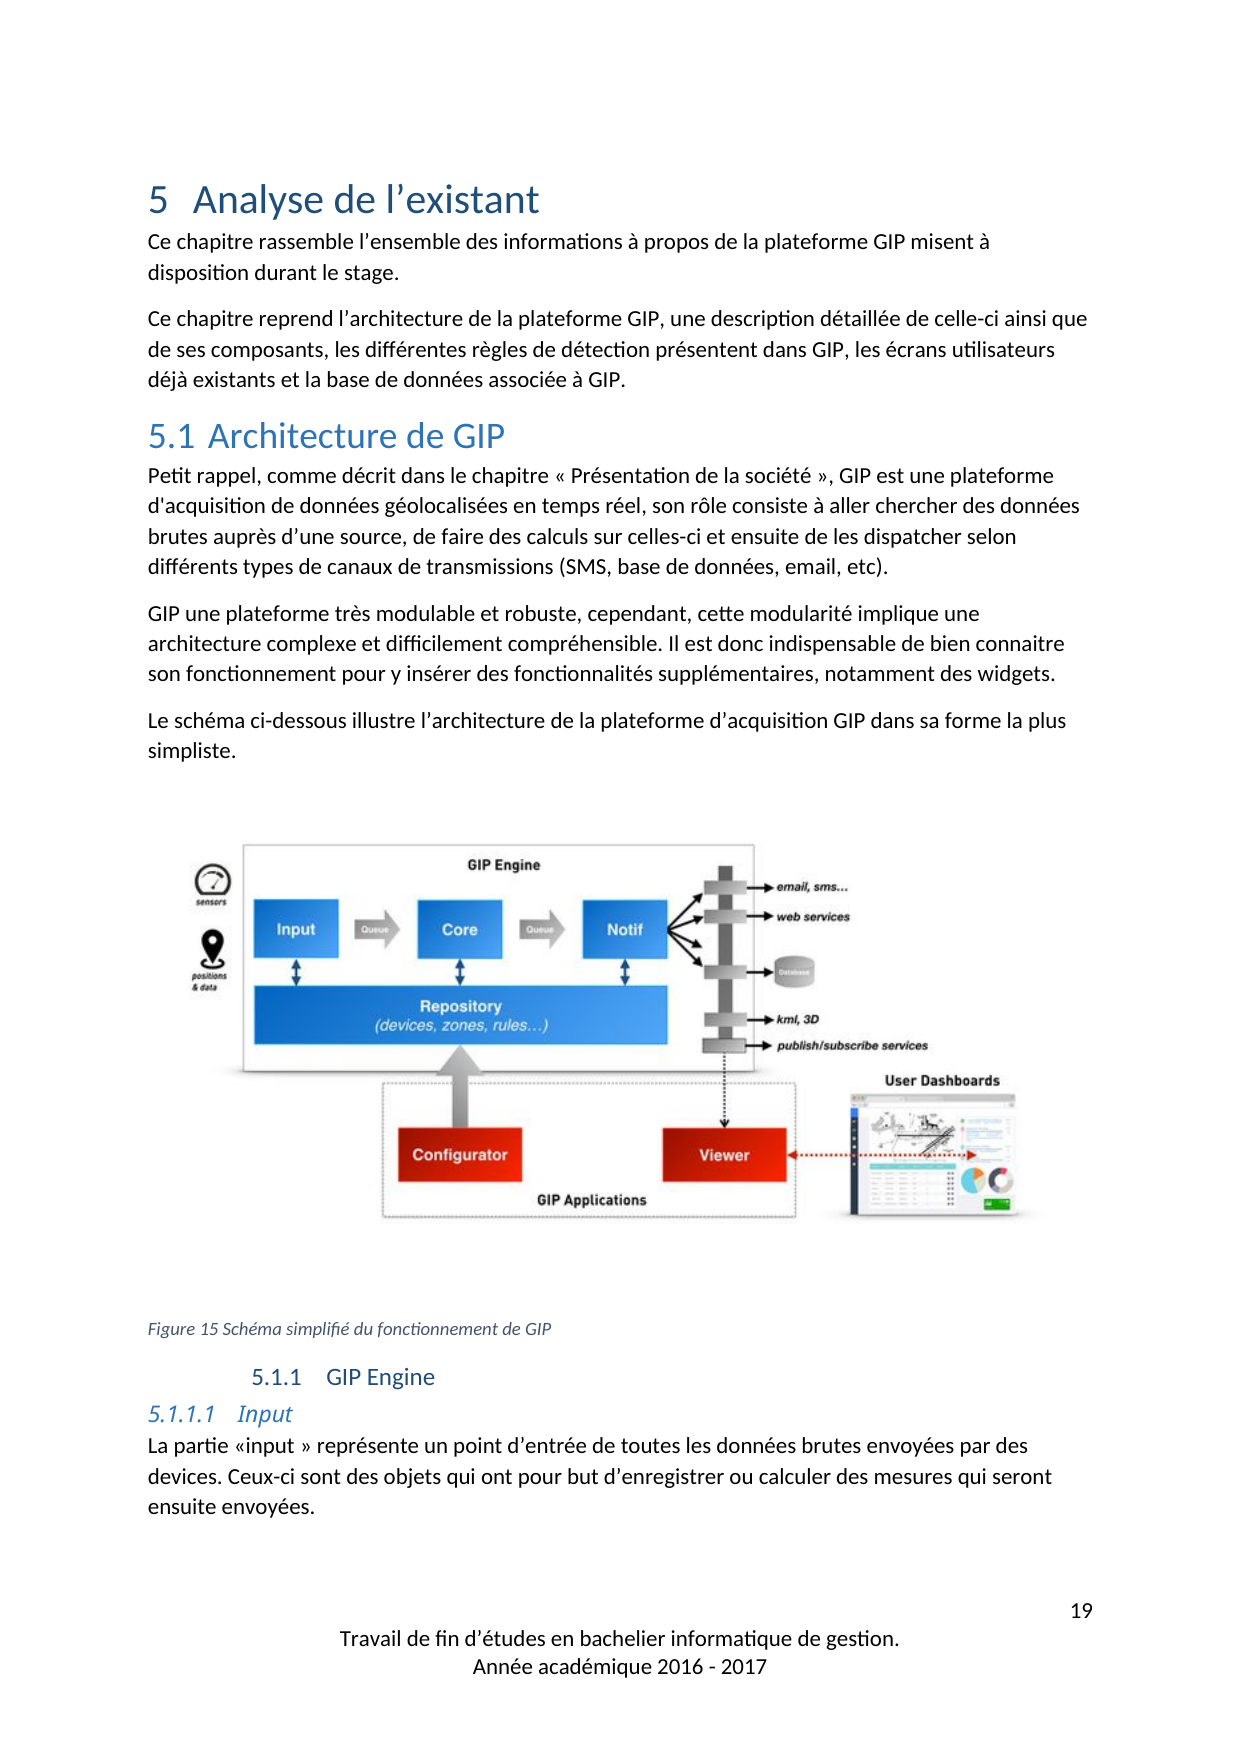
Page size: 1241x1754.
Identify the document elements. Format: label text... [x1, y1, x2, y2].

picture [147, 766, 1093, 1299]
subtitle Input [148, 1398, 1093, 1429]
text La partie «input » représente un point d’entrée de toutes les données brutes envoyées par des devices. Ceux-ci sont des objets qui ont pour but d’enregistrer ou calculer des mesures qui seront ensuite envoyées. [148, 1432, 1093, 1520]
text Petit rappel, comme décrit dans le chapitre « Présentation de la société », GIP est une plateforme d'acquisition de données géolocalisées en temps réel, son rôle consiste à aller chercher des données brutes auprès d’une source, de faire des calculs sur celles-ci et ensuite de les dispatcher selon différents types de canaux de transmissions (SMS, base de données, email, etc). [148, 461, 1093, 580]
subtitle GIP Engine [251, 1361, 1093, 1391]
text Analyse de l’existant [148, 173, 1093, 223]
text Le schéma ci-dessous illustre l’architecture de la plateforme d’acquisition GIP dans sa forme la plus simpliste. [148, 706, 1093, 766]
text Ce chapitre rassemble l’ensemble des informations à propos de la plateforme GIP misent à disposition durant le stage. [148, 227, 1093, 286]
text Figure 15 Schéma simplifié du fonctionnement de GIP [148, 1317, 1093, 1340]
text Ce chapitre reprend l’architecture de la plateforme GIP, une description détaillée de celle-ci ainsi que de ses composants, les différentes règles de détection présentent dans GIP, les écrans utilisateurs déjà existants et la base de données associée à GIP. [148, 304, 1093, 393]
text Architecture de GIP [148, 412, 1093, 458]
text GIP une plateforme très modulable et robuste, cependant, cette modularité implique une architecture complexe et difficilement compréhensible. Il est donc indispensable de bien connaitre son fonctionnement pour y insérer des fonctionnalités supplémentaires, notamment des widgets. [148, 599, 1093, 687]
